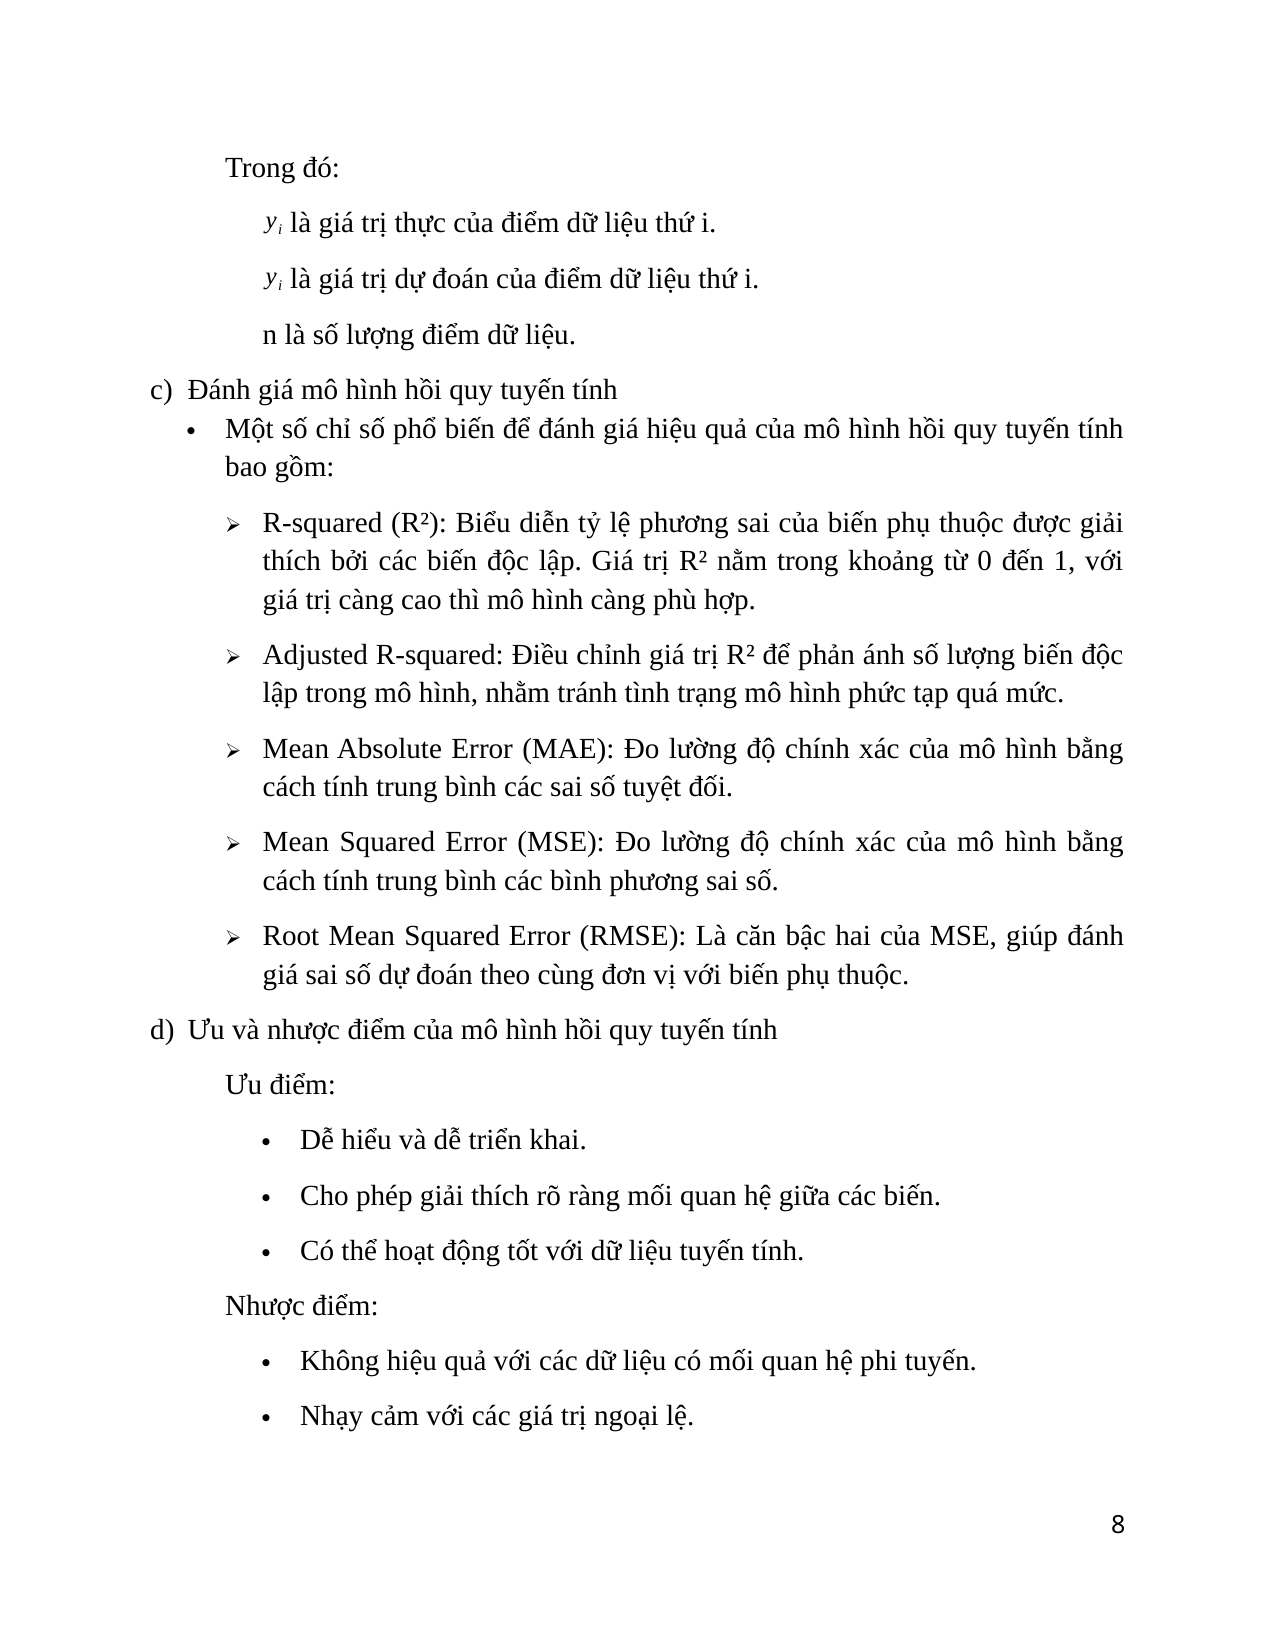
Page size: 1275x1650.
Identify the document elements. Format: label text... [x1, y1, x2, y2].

text Trong đó: [225, 150, 1125, 183]
text ​ là giá trị dự đoán của điểm dữ liệu thứ i. [262, 261, 1125, 296]
list Root Mean Squared Error (RMSE): Là căn bậc hai của MSE, giúp đánh giá sai số dự đoán theo cùng đơn vị với biến phụ thuộc. [225, 918, 1125, 990]
list Không hiệu quả với các dữ liệu có mối quan hệ phi tuyến. [262, 1343, 1125, 1377]
list Mean Squared Error (MSE): Đo lường độ chính xác của mô hình bằng cách tính trung bình các bình phương sai số. [225, 824, 1125, 897]
text Ưu điểm: [225, 1067, 1125, 1101]
list Đánh giá mô hình hồi quy tuyến tính [150, 372, 1125, 406]
list Một số chỉ số phổ biến để đánh giá hiệu quả của mô hình hồi quy tuyến tính bao gồm: [187, 411, 1125, 483]
text n là số lượng điểm dữ liệu. [262, 317, 1125, 351]
list Mean Absolute Error (MAE): Đo lường độ chính xác của mô hình bằng cách tính trung bình các sai số tuyệt đối. [225, 731, 1125, 803]
text là giá trị thực của điểm dữ liệu thứ i. [262, 205, 1125, 239]
list Nhạy cảm với các giá trị ngoại lệ. [262, 1398, 1125, 1432]
list Ưu và nhược điểm của mô hình hồi quy tuyến tính [150, 1012, 1125, 1046]
list Cho phép giải thích rõ ràng mối quan hệ giữa các biến. [262, 1178, 1125, 1211]
list Adjusted R-squared: Điều chỉnh giá trị R² để phản ánh số lượng biến độc lập trong mô hình, nhằm tránh tình trạng mô hình phức tạp quá mức. [225, 637, 1125, 709]
list Dễ hiểu và dễ triển khai. [262, 1122, 1125, 1156]
text Nhược điểm: [225, 1288, 1125, 1322]
list R-squared (R²): Biểu diễn tỷ lệ phương sai của biến phụ thuộc được giải thích bởi các biến độc lập. Giá trị R² nằm trong khoảng từ 0 đến 1, với giá trị càng cao thì mô hình càng phù hợp. [225, 505, 1125, 615]
list Có thể hoạt động tốt với dữ liệu tuyến tính. [262, 1233, 1125, 1266]
